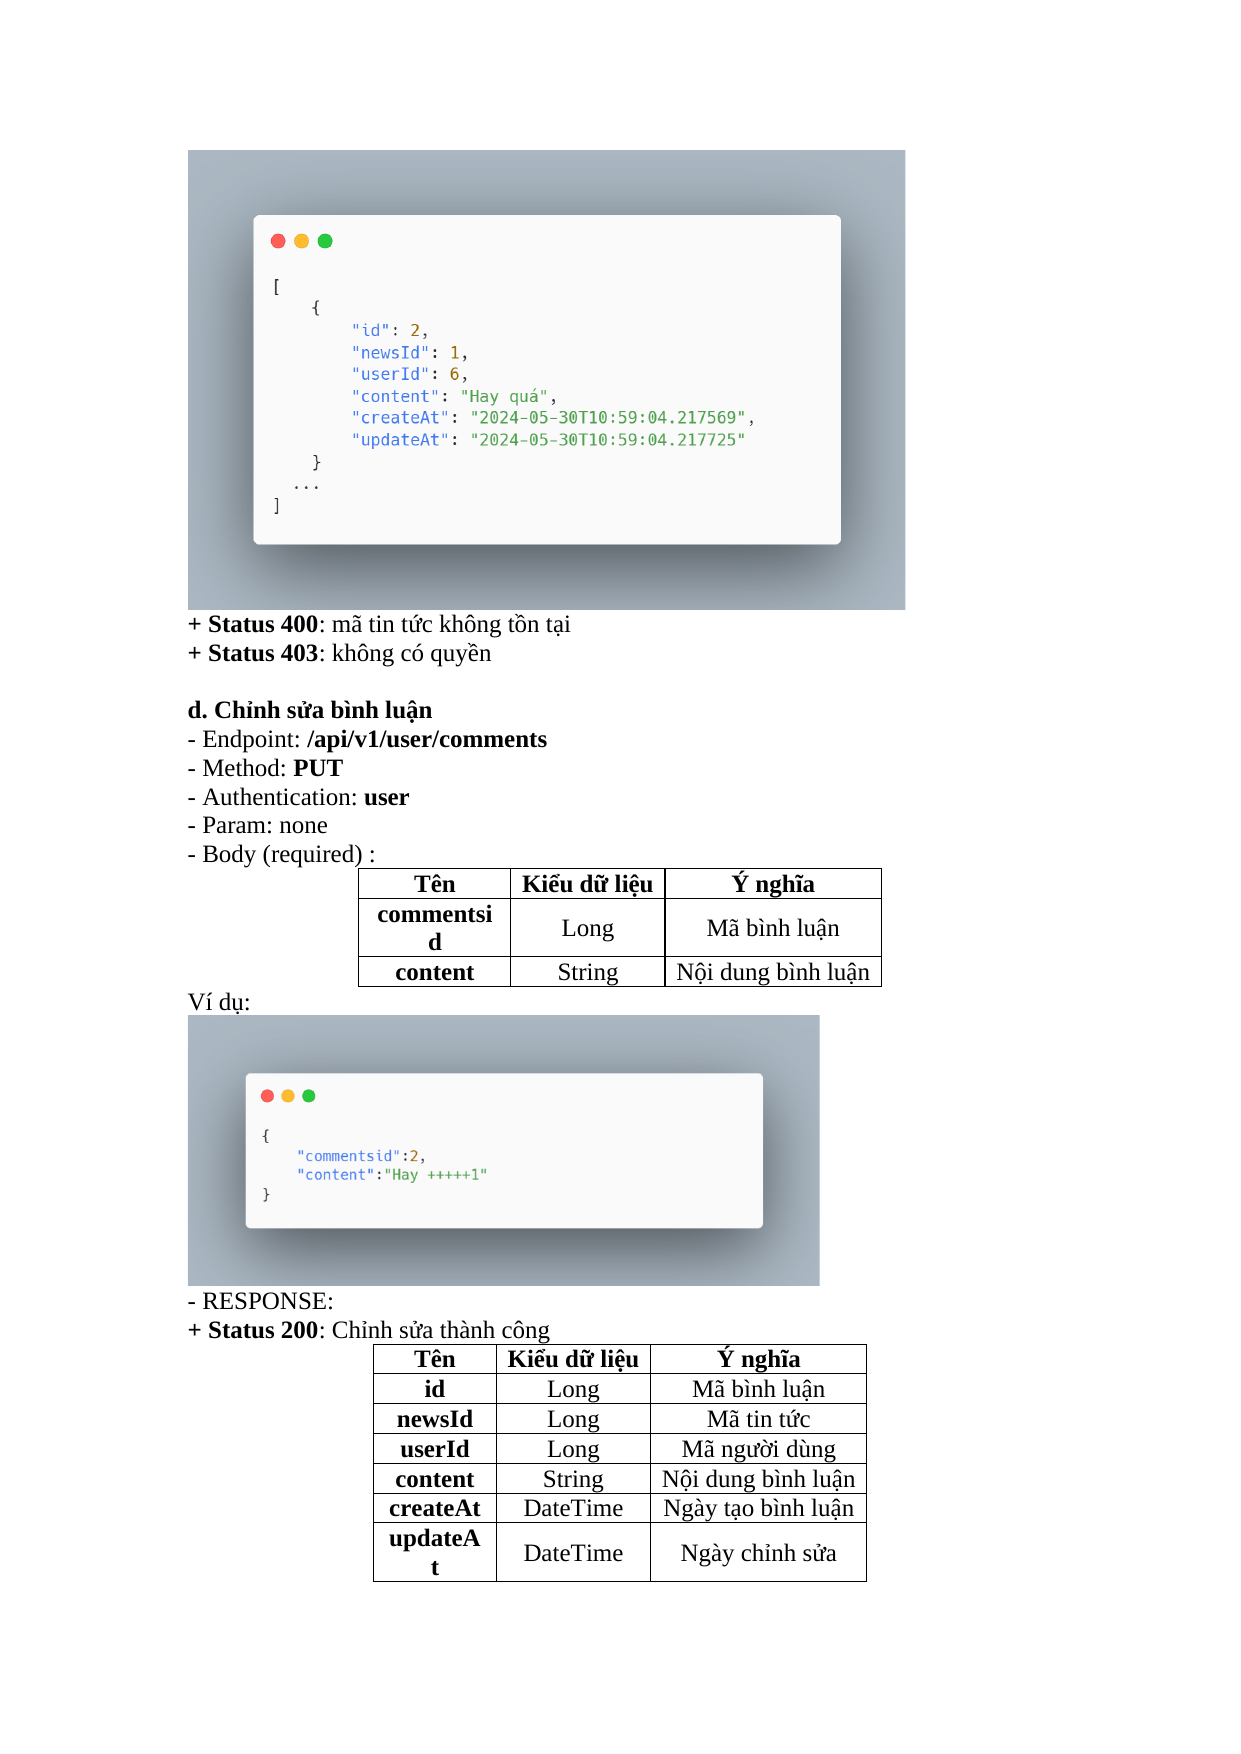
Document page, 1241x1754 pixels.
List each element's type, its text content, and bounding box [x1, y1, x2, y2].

list - Endpoint: /api/v1/user/comments [187, 724, 1053, 753]
table_header Ý nghĩa [666, 869, 881, 898]
table_cell updateAt [374, 1523, 496, 1581]
table_cell content [359, 957, 510, 986]
table_cell commentsid [359, 899, 510, 956]
table_cell id [374, 1374, 496, 1403]
table_cell DateTime [497, 1494, 650, 1522]
list - Authentication: user [187, 782, 1053, 810]
table_cell String [497, 1464, 650, 1492]
list + Status 403: không có quyền [187, 638, 1053, 667]
list Ví dụ: [187, 987, 1053, 1016]
table_cell Nội dung bình luận [666, 957, 881, 986]
table_cell DateTime [497, 1523, 650, 1581]
table_header Tên [359, 869, 510, 898]
table_cell Long [497, 1404, 650, 1433]
list + Status 400: mã tin tức không tồn tại [187, 609, 1053, 638]
table_cell Long [497, 1374, 650, 1403]
list - Param: none [187, 810, 1053, 839]
picture [187, 1015, 820, 1286]
table_header Tên [374, 1345, 496, 1373]
list - Method: PUT [187, 753, 1053, 782]
table_cell Long [497, 1434, 650, 1463]
table_header Kiểu dữ liệu [511, 869, 664, 898]
table_cell Mã bình luận [651, 1374, 866, 1403]
list Chỉnh sửa bình luận [187, 695, 1053, 724]
table_cell content [374, 1464, 496, 1492]
table_header Ý nghĩa [651, 1345, 866, 1373]
list - Body (required) : [187, 839, 1053, 868]
table_cell Ngày chỉnh sửa [651, 1523, 866, 1581]
table_cell Nội dung bình luận [651, 1464, 866, 1492]
table_cell Ngày tạo bình luận [651, 1494, 866, 1522]
table_cell createAt [374, 1494, 496, 1522]
table_cell newsId [374, 1404, 496, 1433]
table_cell Mã người dùng [651, 1434, 866, 1463]
table_cell Long [511, 899, 664, 956]
table_cell userId [374, 1434, 496, 1463]
list + Status 200: Chỉnh sửa thành công [187, 1315, 1053, 1343]
list - RESPONSE: [187, 1286, 1053, 1315]
table_cell Mã bình luận [666, 899, 881, 956]
picture [187, 150, 906, 610]
table_header Kiểu dữ liệu [497, 1345, 650, 1373]
table_cell Mã tin tức [651, 1404, 866, 1433]
table_cell String [511, 957, 664, 986]
